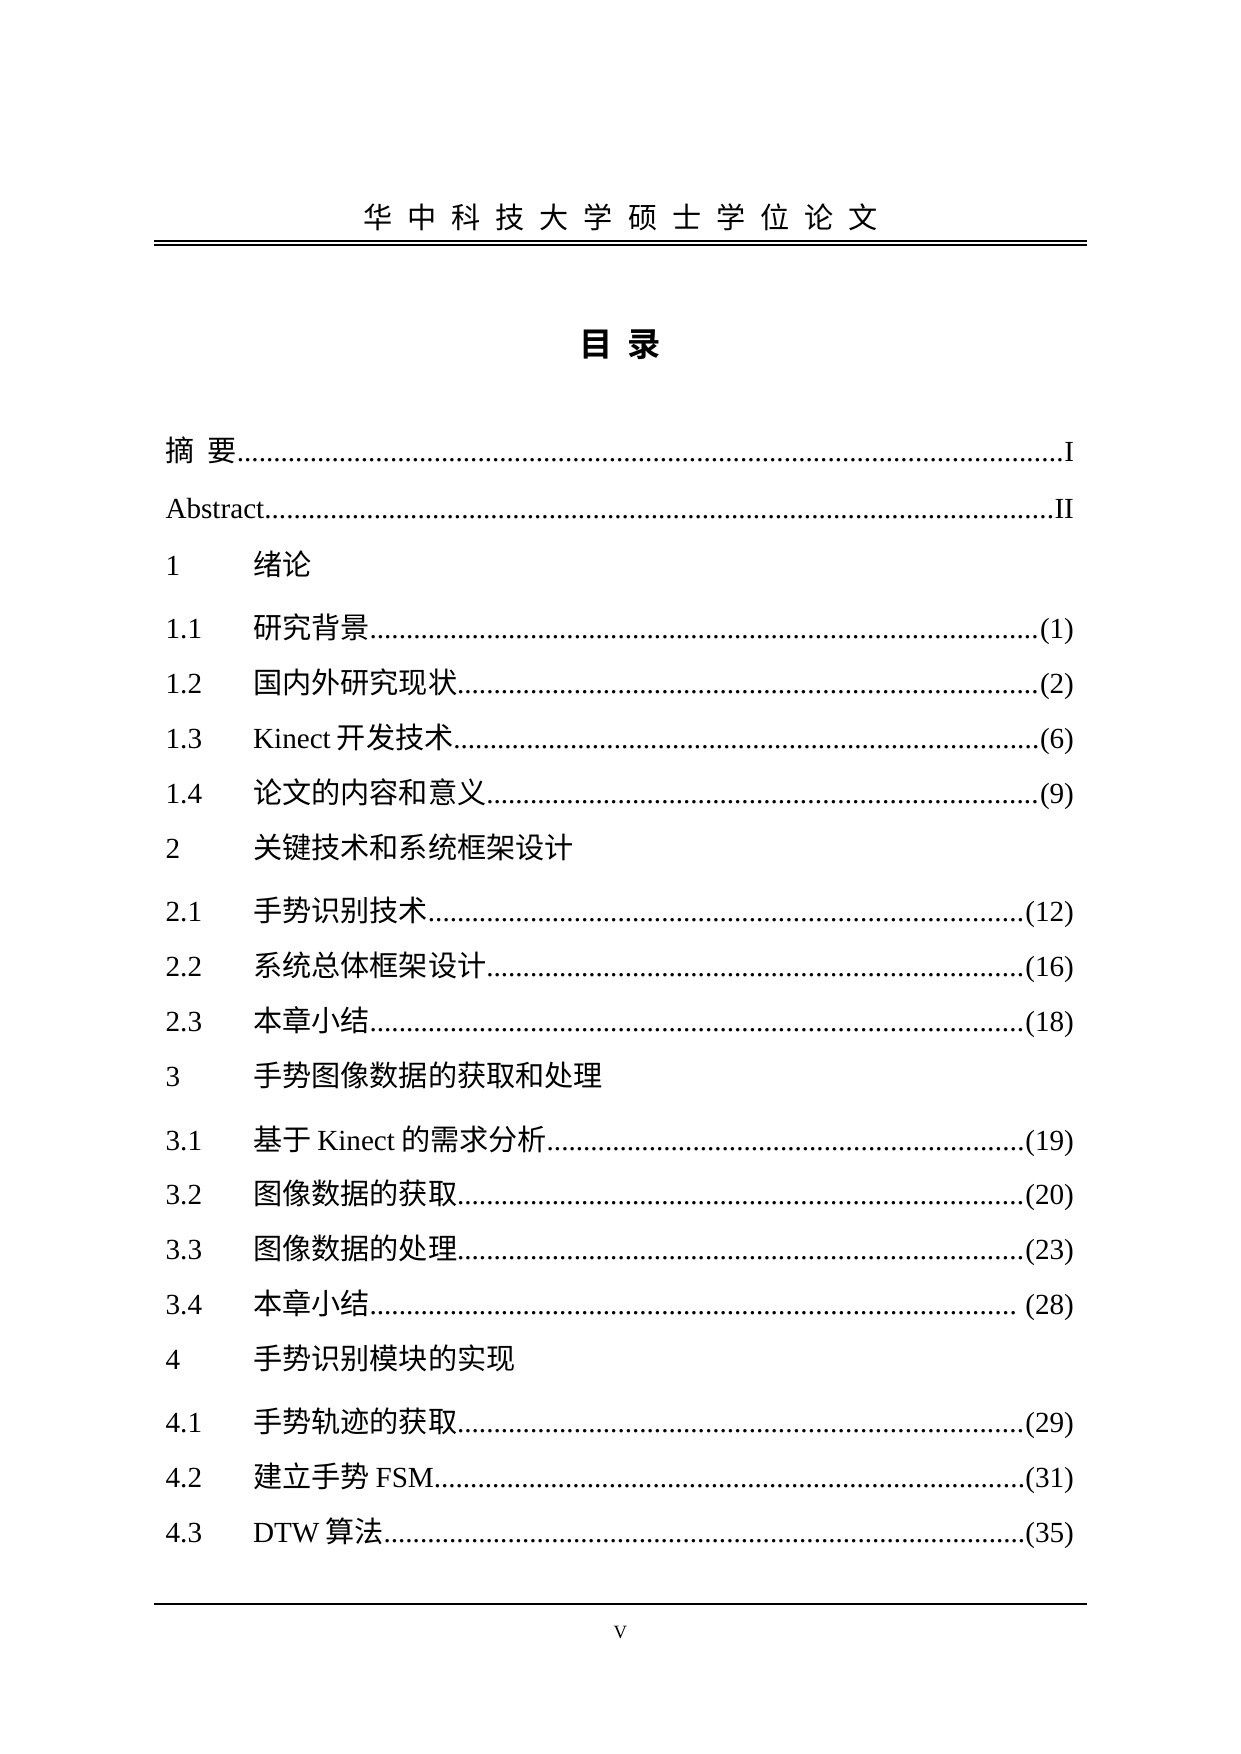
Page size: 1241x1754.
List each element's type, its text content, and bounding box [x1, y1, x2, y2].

text 2.1 手势识别技术 (12) [165, 888, 1075, 930]
text 3 手势图像数据的获取和处理 [165, 1053, 1075, 1095]
text 2.3 本章小结 (18) [165, 998, 1075, 1040]
text Abstract II [165, 491, 1075, 525]
text 摘 要 I [165, 428, 1075, 470]
text 4.1 手势轨迹的获取 (29) [165, 1399, 1075, 1441]
text 3.1 基于Kinect的需求分析 (19) [165, 1116, 1075, 1158]
text 1.2 国内外研究现状 (2) [165, 660, 1075, 702]
text 4.3 DTW算法 (35) [165, 1509, 1075, 1551]
text 1 绪论 [165, 541, 1075, 584]
text 2 关键技术和系统框架设计 [165, 824, 1075, 867]
text 1.3 Kinect开发技术 (6) [165, 715, 1075, 757]
text 3.2 图像数据的获取 (20) [165, 1171, 1075, 1213]
text 3.3 图像数据的处理 (23) [165, 1226, 1075, 1268]
text 1.4 论文的内容和意义 (9) [165, 769, 1075, 812]
text 目 录 [165, 309, 1075, 374]
text 1.1 研究背景 (1) [165, 605, 1075, 647]
text 4 手势识别模块的实现 [165, 1336, 1075, 1378]
text 3.4 本章小结 (28) [165, 1281, 1075, 1323]
text 2.2 系统总体框架设计 (16) [165, 943, 1075, 985]
text 4.2 建立手势FSM (31) [165, 1454, 1075, 1496]
